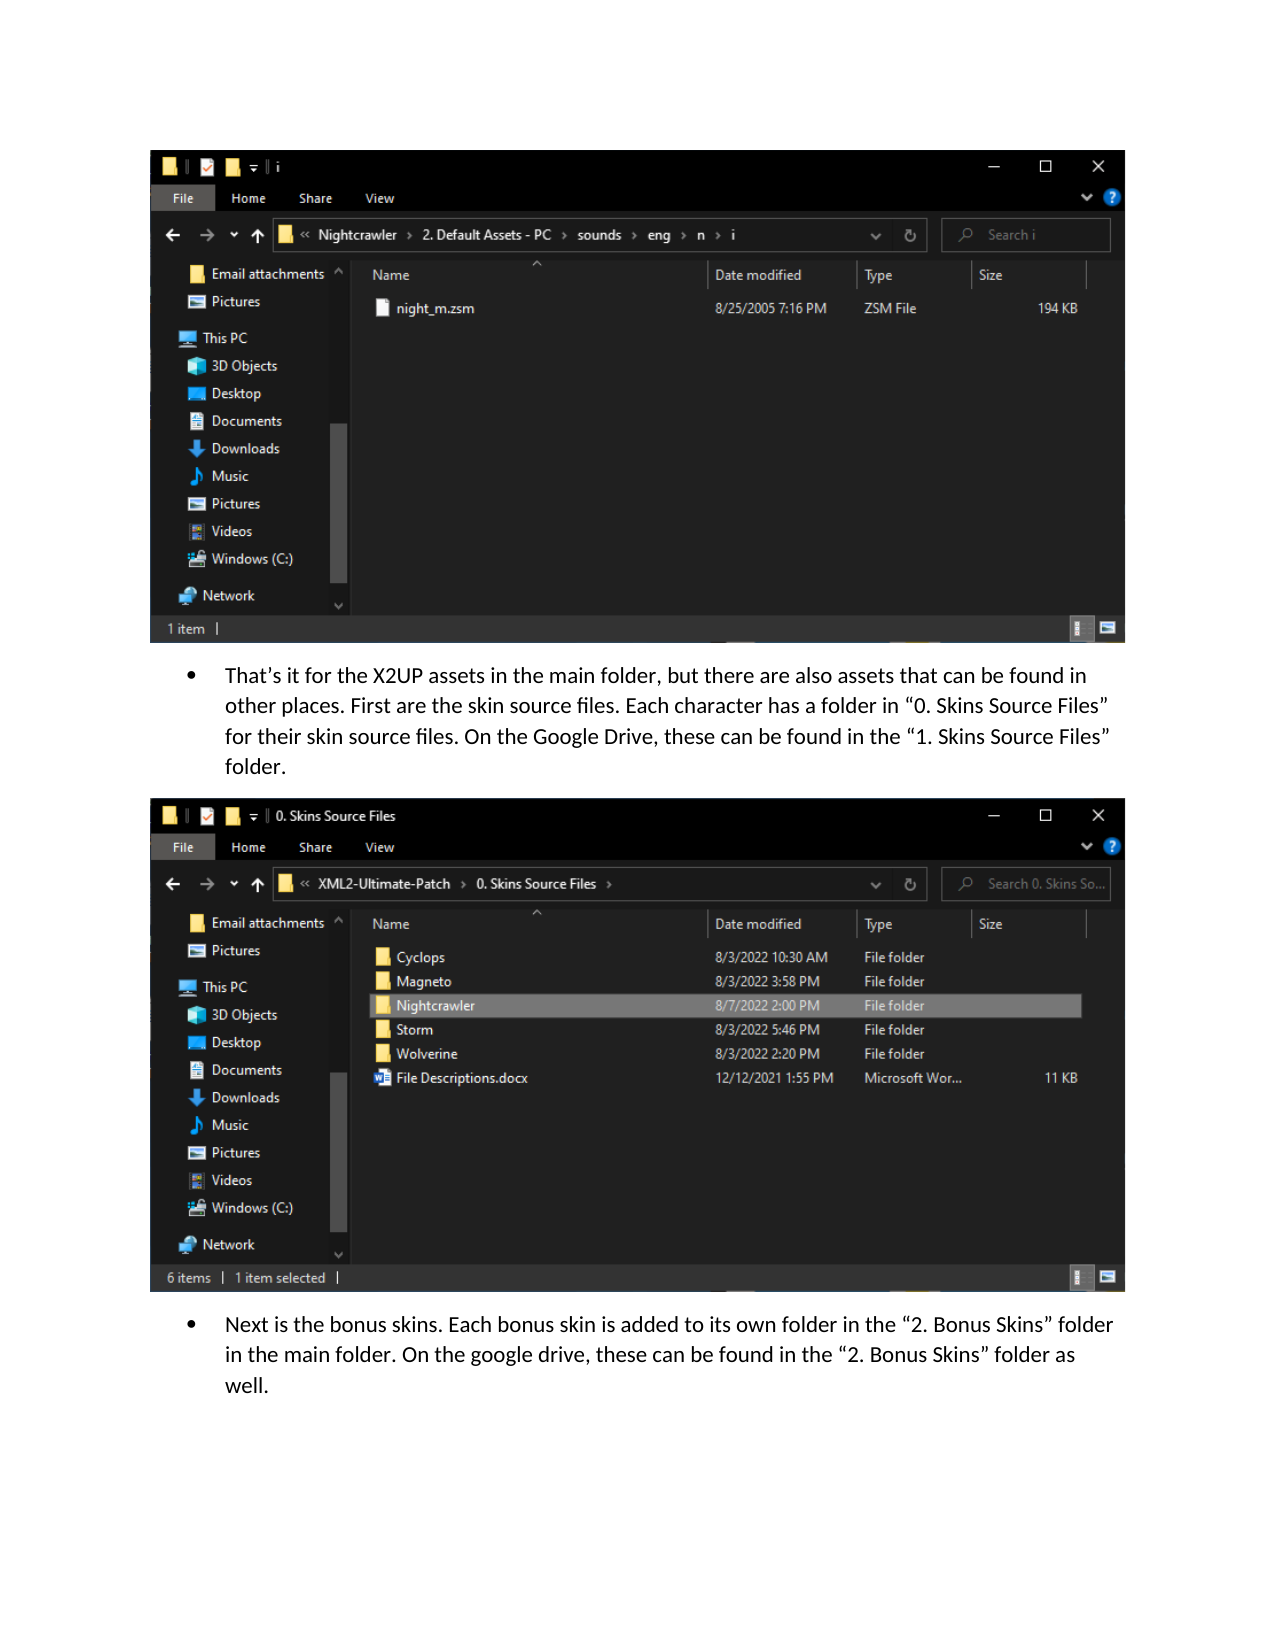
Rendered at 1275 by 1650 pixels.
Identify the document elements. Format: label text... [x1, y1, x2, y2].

list Next is the bonus skins. Each bonus skin is added to its own folder in the “2. Bonus Skins” folder in the main folder. On the google drive, these can be found in the “2. Bonus Skins” folder as well. [187, 1310, 1125, 1399]
picture [150, 798, 1125, 1292]
picture [150, 150, 1125, 643]
list That’s it for the X2UP assets in the main folder, but there are also assets that can be found in other places. First are the skin source files. Each character has a folder in “0. Skins Source Files” for their skin source files. On the Google Drive, these can be found in the “1. Skins Source Files” folder. [187, 661, 1125, 780]
